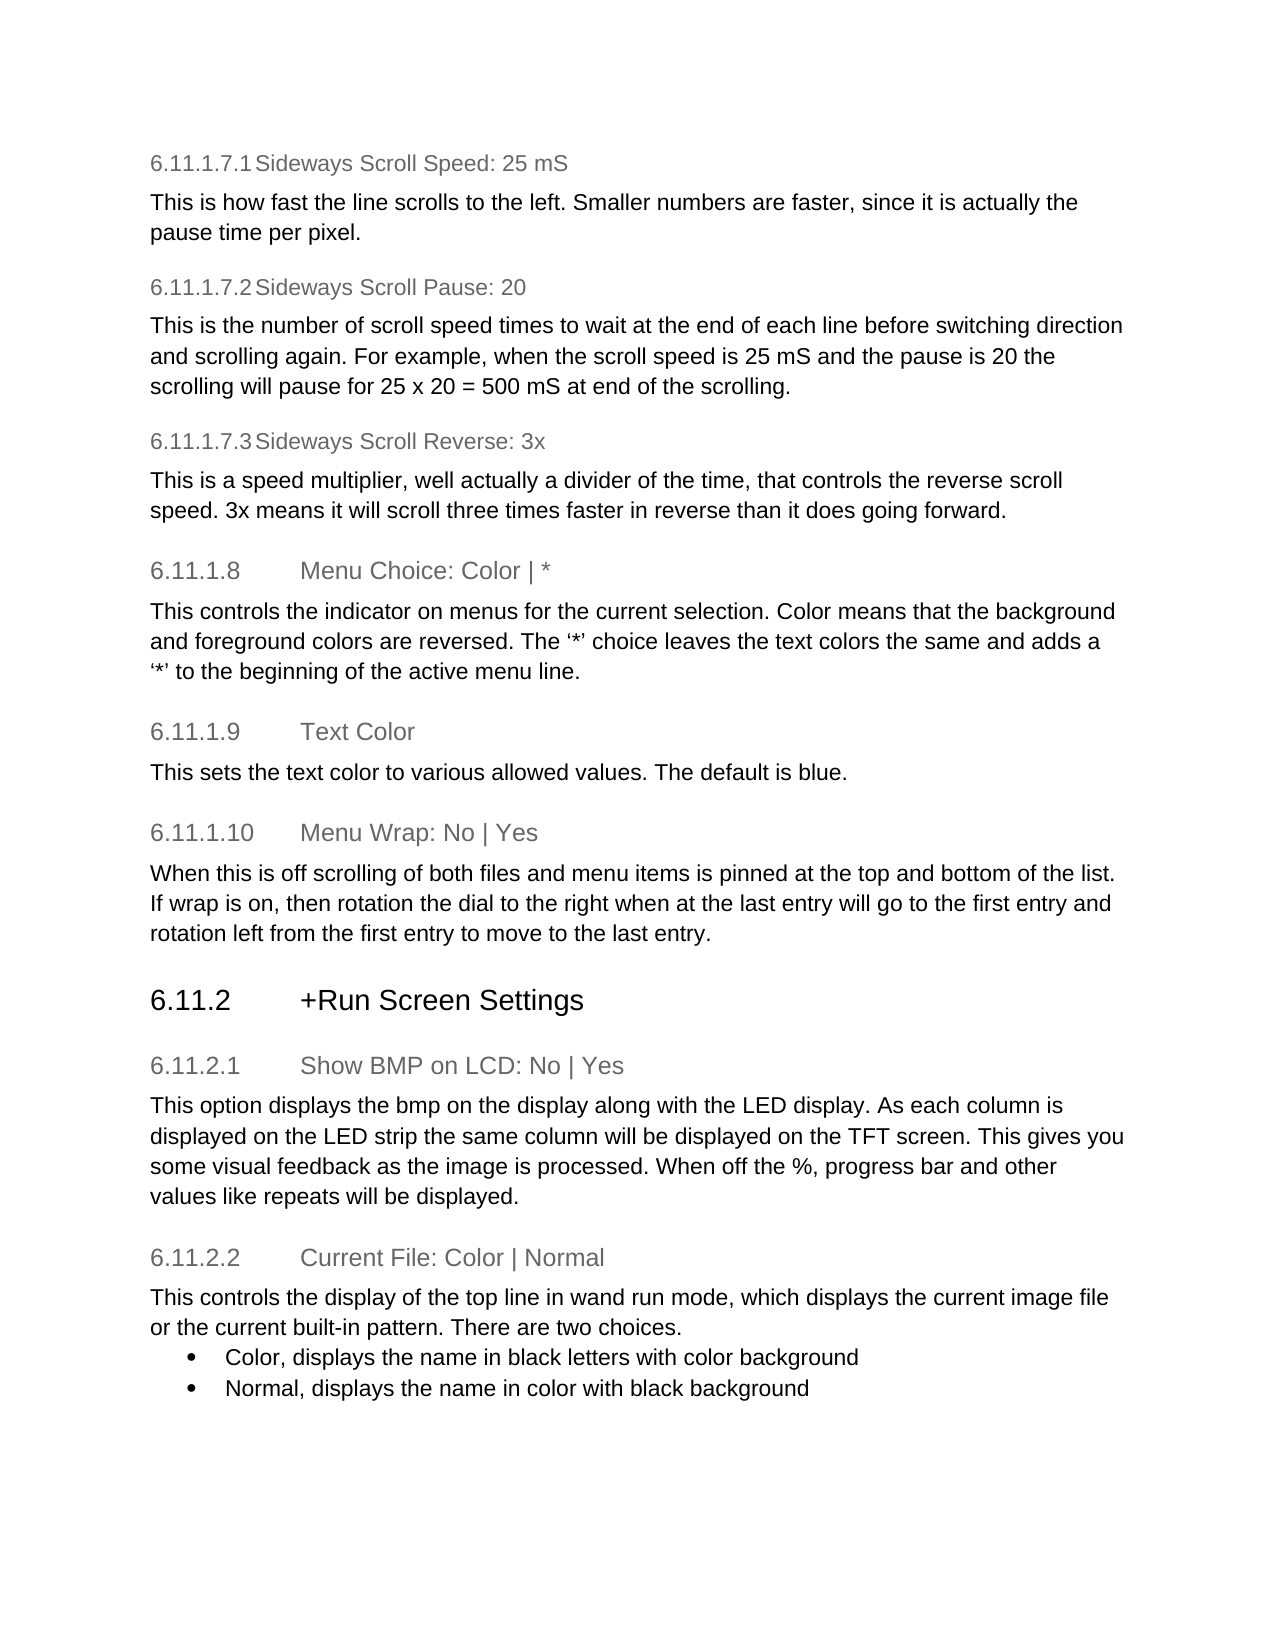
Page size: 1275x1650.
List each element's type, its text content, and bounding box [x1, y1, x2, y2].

text This is the number of scroll speed times to wait at the end of each line before switching direction and scrolling again. For example, when the scroll speed is 25 mS and the pause is 20 the scrolling will pause for 25 x 20 = 500 mS at end of the scrolling. [150, 312, 1125, 399]
subtitle Sideways Scroll Pause: 20 [150, 274, 1125, 300]
subtitle +Run Screen Settings [150, 983, 1125, 1017]
text This controls the indicator on menus for the current selection. Color means that the background and foreground colors are reversed. The ‘*’ choice leaves the text colors the same and adds a ‘*’ to the beginning of the active menu line. [150, 598, 1125, 684]
subtitle Menu Wrap: No | Yes [150, 818, 1125, 847]
subtitle Sideways Scroll Reverse: 3x [150, 428, 1125, 454]
text This option displays the bmp on the display along with the LED display. As each column is displayed on the LED strip the same column will be displayed on the TFT screen. This gives you some visual feedback as the image is processed. When off the %, progress bar and other values like repeats will be displayed. [150, 1092, 1125, 1209]
text This is a speed multiplier, well actually a divider of the time, that controls the reverse scroll speed. 3x means it will scroll three times faster in reverse than it does going forward. [150, 467, 1125, 523]
text This controls the display of the top line in wand run mode, which displays the current image file or the current built-in pattern. There are two choices. [150, 1284, 1125, 1340]
subtitle Text Color [150, 717, 1125, 746]
text This sets the text color to various allowed values. The default is blue. [150, 759, 1125, 785]
subtitle Current File: Color | Normal [150, 1242, 1125, 1271]
text This is how fast the line scrolls to the left. Smaller numbers are faster, since it is actually the pause time per pixel. [150, 188, 1125, 245]
text When this is off scrolling of both files and menu items is pinned at the top and bottom of the list. If wrap is on, then rotation the dial to the right when at the last entry will go to the first entry and rotation left from the first entry to move to the last entry. [150, 859, 1125, 946]
list Normal, displays the name in color with black background [187, 1374, 1125, 1401]
subtitle Show BMP on LCD: No | Yes [150, 1051, 1125, 1080]
list Color, displays the name in black letters with color background [187, 1344, 1125, 1371]
subtitle Sideways Scroll Speed: 25 mS [150, 150, 1125, 176]
subtitle Menu Choice: Color | * [150, 556, 1125, 585]
